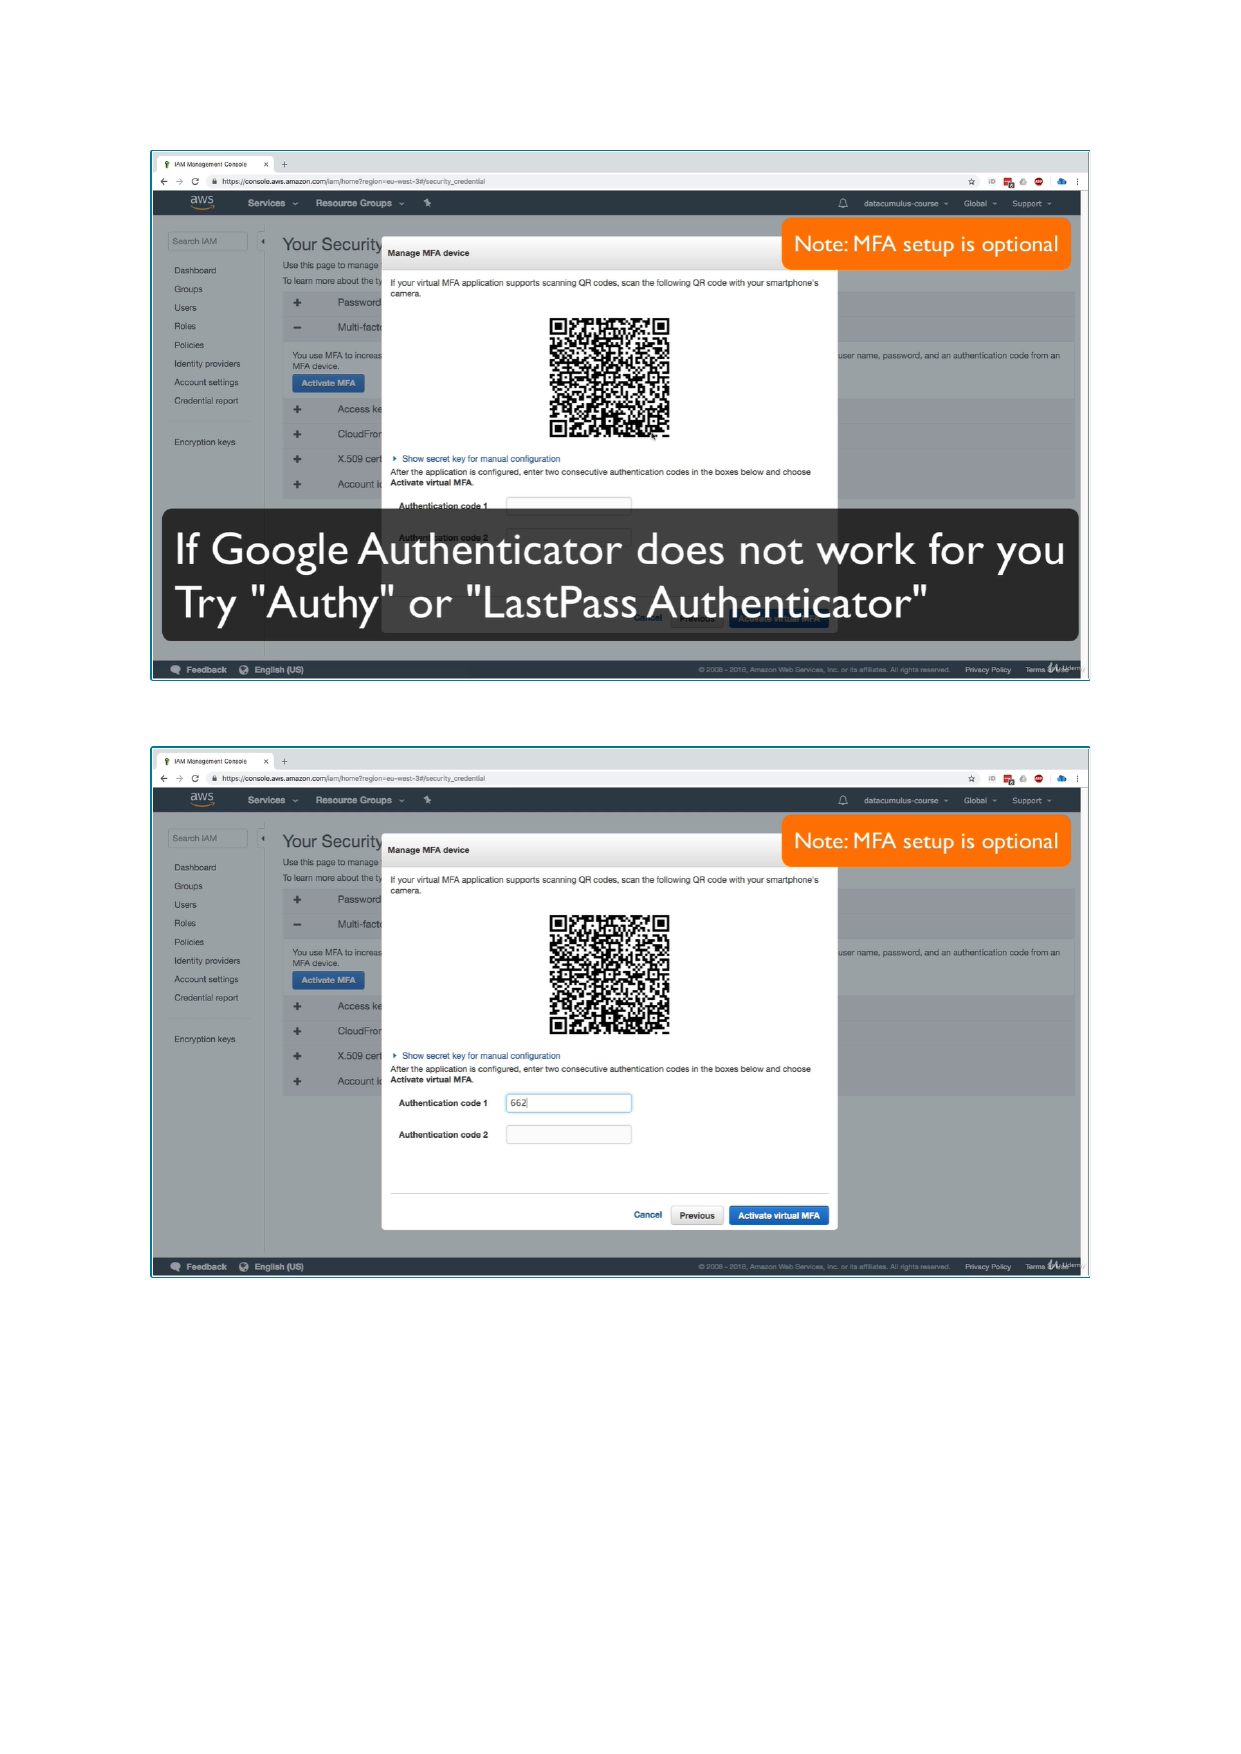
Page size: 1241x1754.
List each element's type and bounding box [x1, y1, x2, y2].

picture [150, 746, 1091, 1278]
picture [150, 150, 1091, 681]
